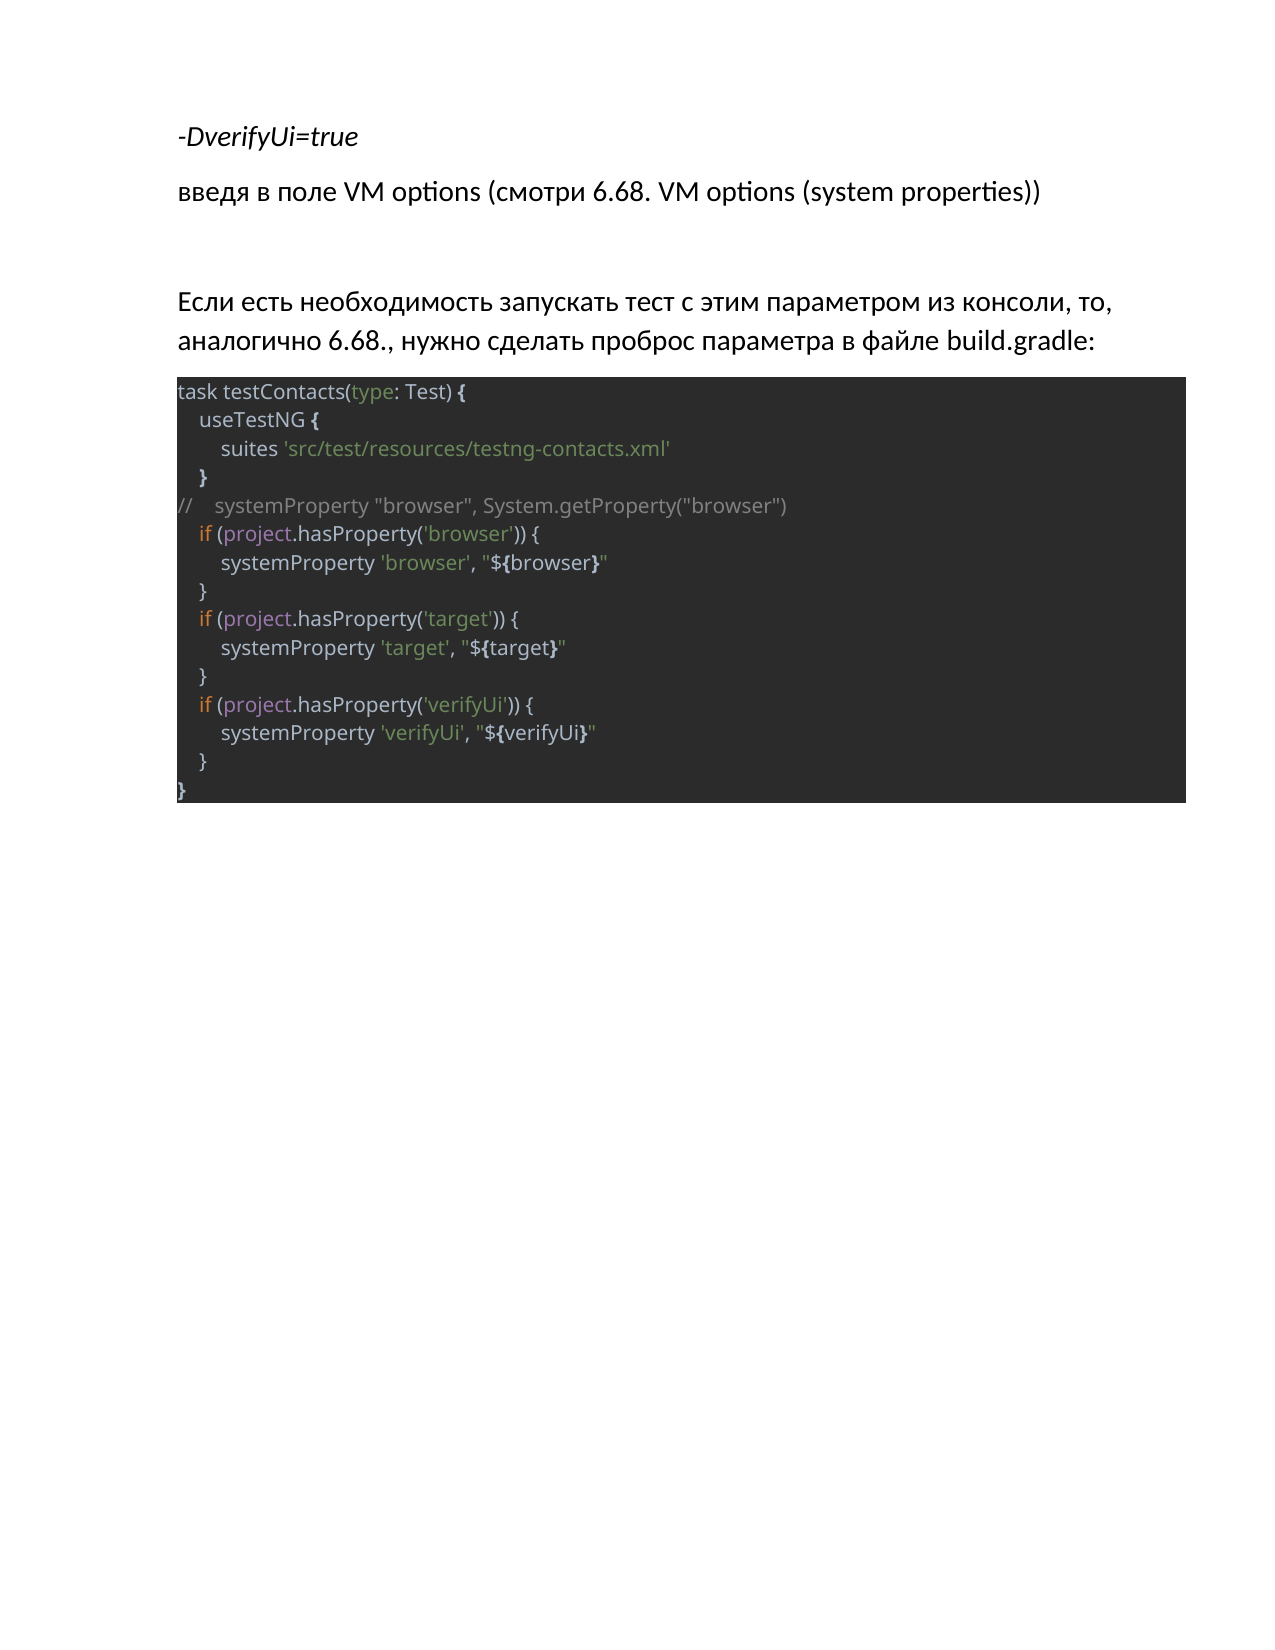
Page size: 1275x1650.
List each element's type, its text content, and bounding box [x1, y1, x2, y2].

text task testContacts(type: Test) { useTestNG { suites 'src/test/resources/testng-contacts.xml' } // systemProperty "browser", System.getProperty("browser") if (project.hasProperty('browser')) { systemProperty 'browser', "${browser}" } if (project.hasProperty('target')) { systemProperty 'target', "${target}" } if (project.hasProperty('verifyUi')) { systemProperty 'verifyUi', "${verifyUi}" } } [177, 377, 1186, 803]
text введя в поле VM options (смотри 6.68. VM options (system properties)) [177, 173, 1186, 209]
text Если есть необходимость запускать тест с этим параметром из консоли, то, аналогично 6.68., нужно сделать проброс параметра в файле build.gradle: [177, 283, 1186, 357]
text -DverifyUi=true [177, 118, 1186, 154]
